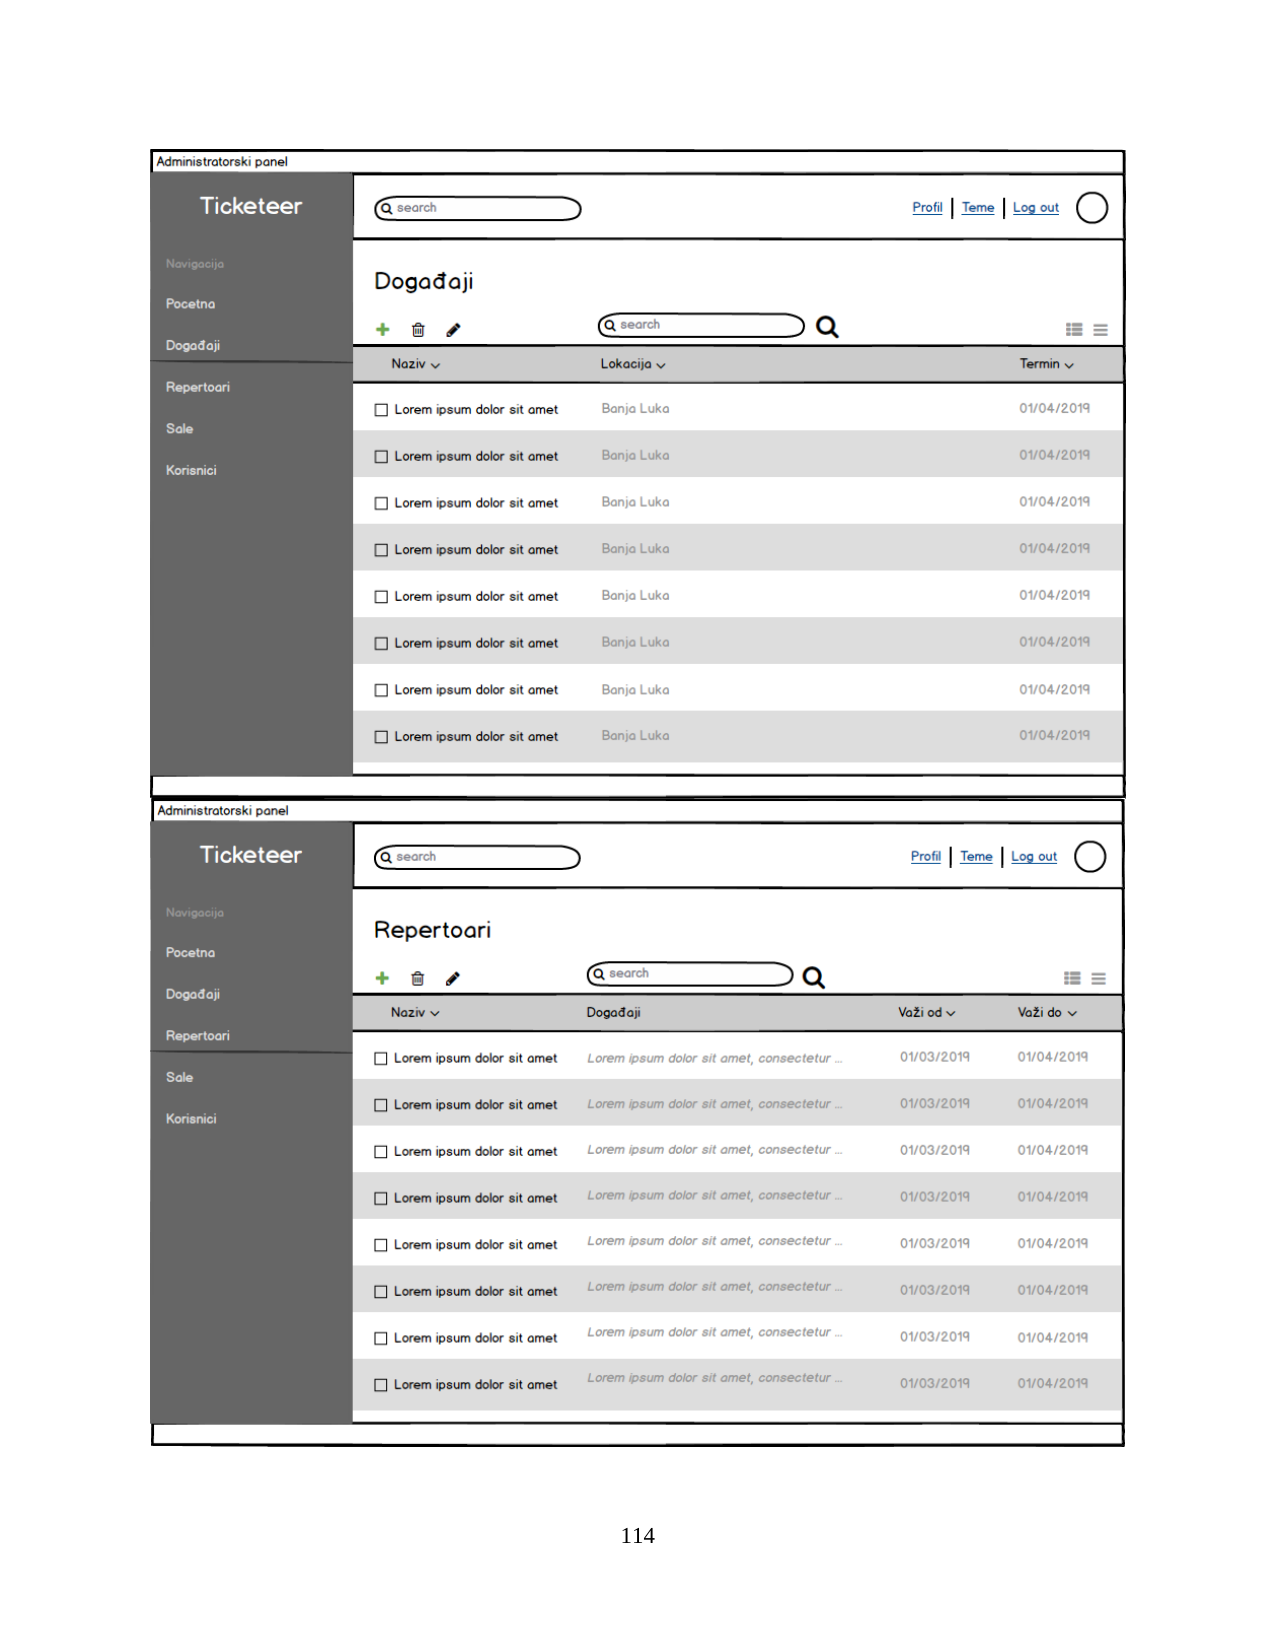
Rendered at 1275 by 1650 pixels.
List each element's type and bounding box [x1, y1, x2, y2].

picture [150, 149, 1126, 1447]
